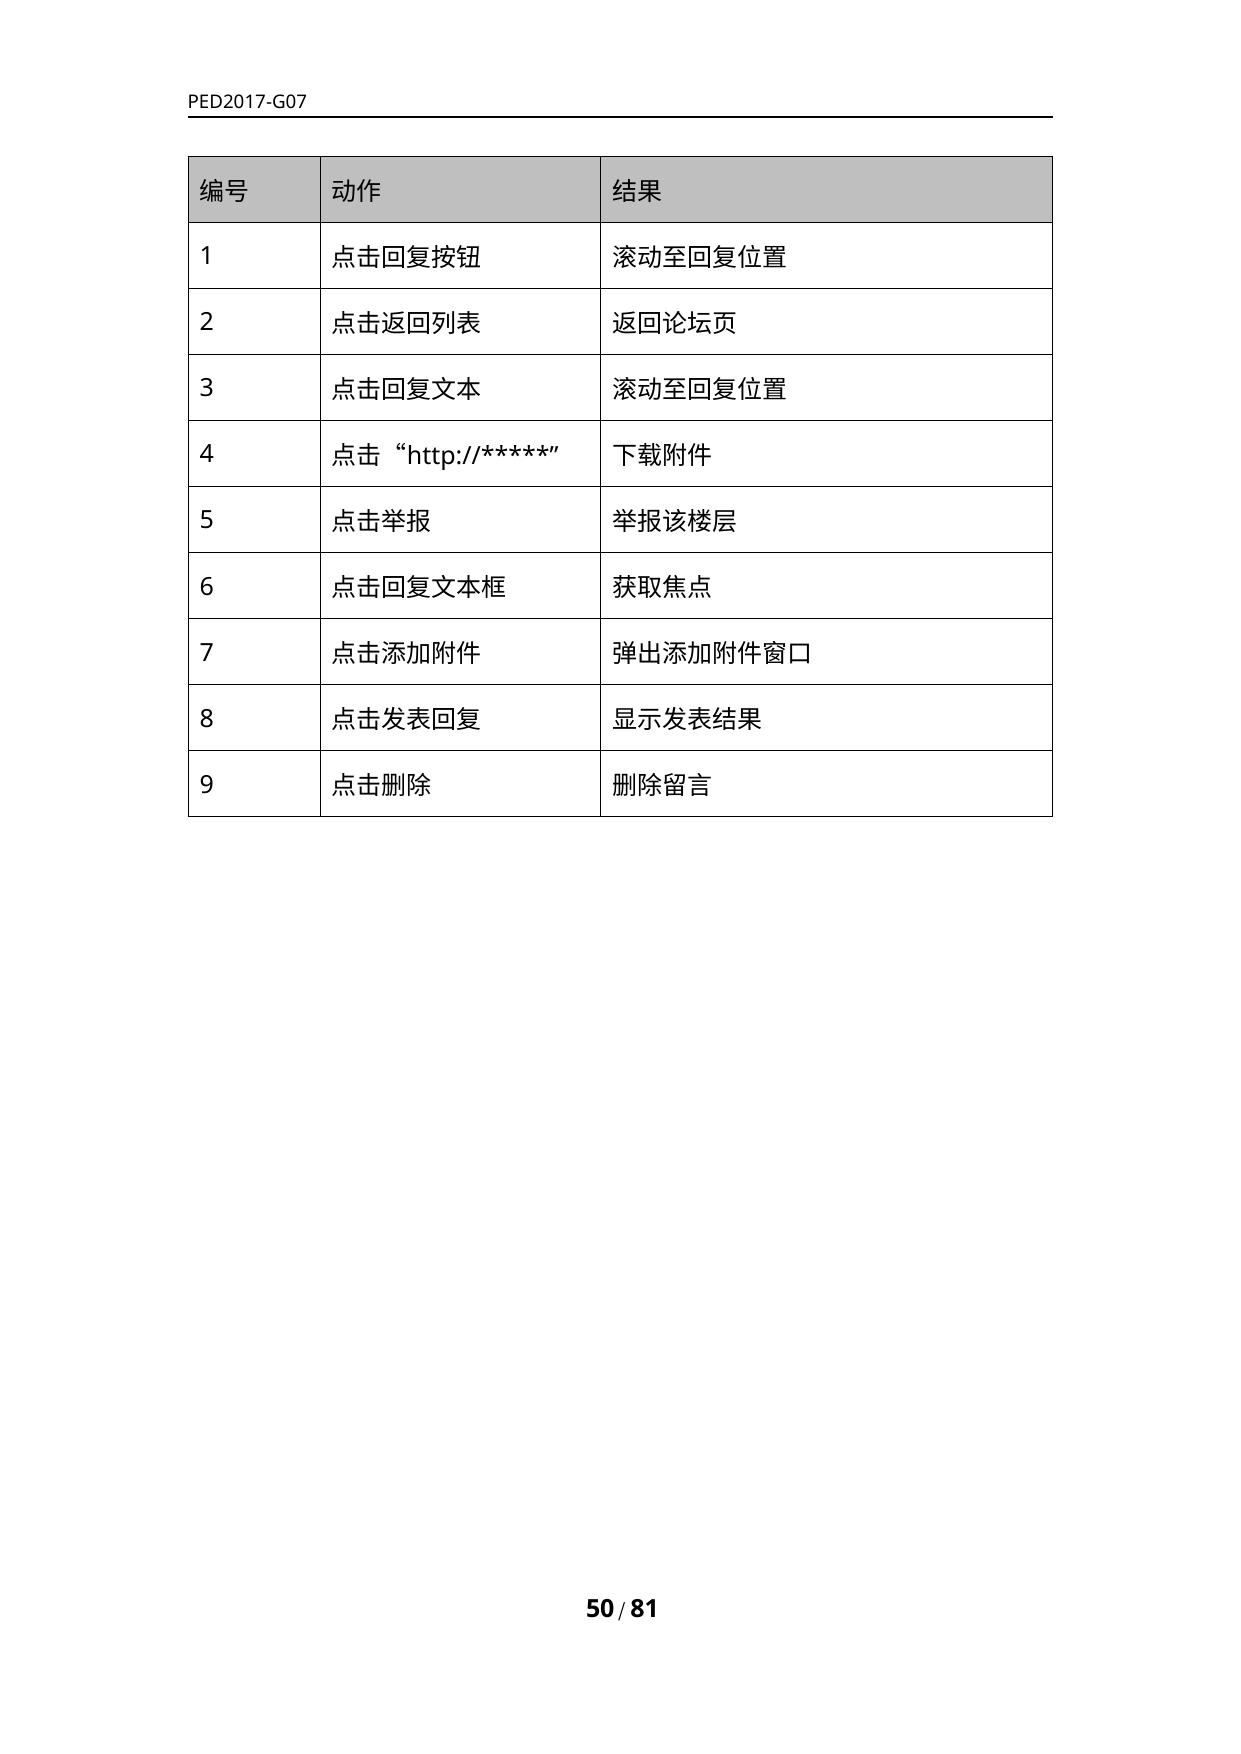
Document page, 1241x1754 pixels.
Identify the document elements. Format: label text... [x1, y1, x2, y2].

table_cell 下载附件 [601, 421, 1052, 486]
table_cell 5 [189, 487, 320, 552]
table_cell 点击回复文本框 [321, 553, 600, 618]
table_cell 4 [189, 421, 320, 486]
table_header 结果 [601, 157, 1052, 222]
table_cell 点击回复文本 [321, 355, 600, 420]
table_cell 点击发表回复 [321, 685, 600, 750]
table_cell 举报该楼层 [601, 487, 1052, 552]
table_cell 7 [189, 619, 320, 684]
table_header 编号 [189, 157, 320, 222]
table_cell 滚动至回复位置 [601, 355, 1052, 420]
table_cell 显示发表结果 [601, 685, 1052, 750]
table_cell 点击回复按钮 [321, 223, 600, 288]
table_cell 6 [189, 553, 320, 618]
table_cell 点击举报 [321, 487, 600, 552]
table_cell 滚动至回复位置 [601, 223, 1052, 288]
table_header 动作 [321, 157, 600, 222]
table_cell 9 [189, 751, 320, 816]
table_cell 删除留言 [601, 751, 1052, 816]
table_cell 8 [189, 685, 320, 750]
table_cell 1 [189, 223, 320, 288]
table_cell 点击返回列表 [321, 289, 600, 354]
table_cell 点击添加附件 [321, 619, 600, 684]
table_cell 弹出添加附件窗口 [601, 619, 1052, 684]
table_cell 点击删除 [321, 751, 600, 816]
table_cell 3 [189, 355, 320, 420]
table_cell 获取焦点 [601, 553, 1052, 618]
table_cell 点击“http://*****” [321, 421, 600, 486]
table_cell 2 [189, 289, 320, 354]
table_cell 返回论坛页 [601, 289, 1052, 354]
